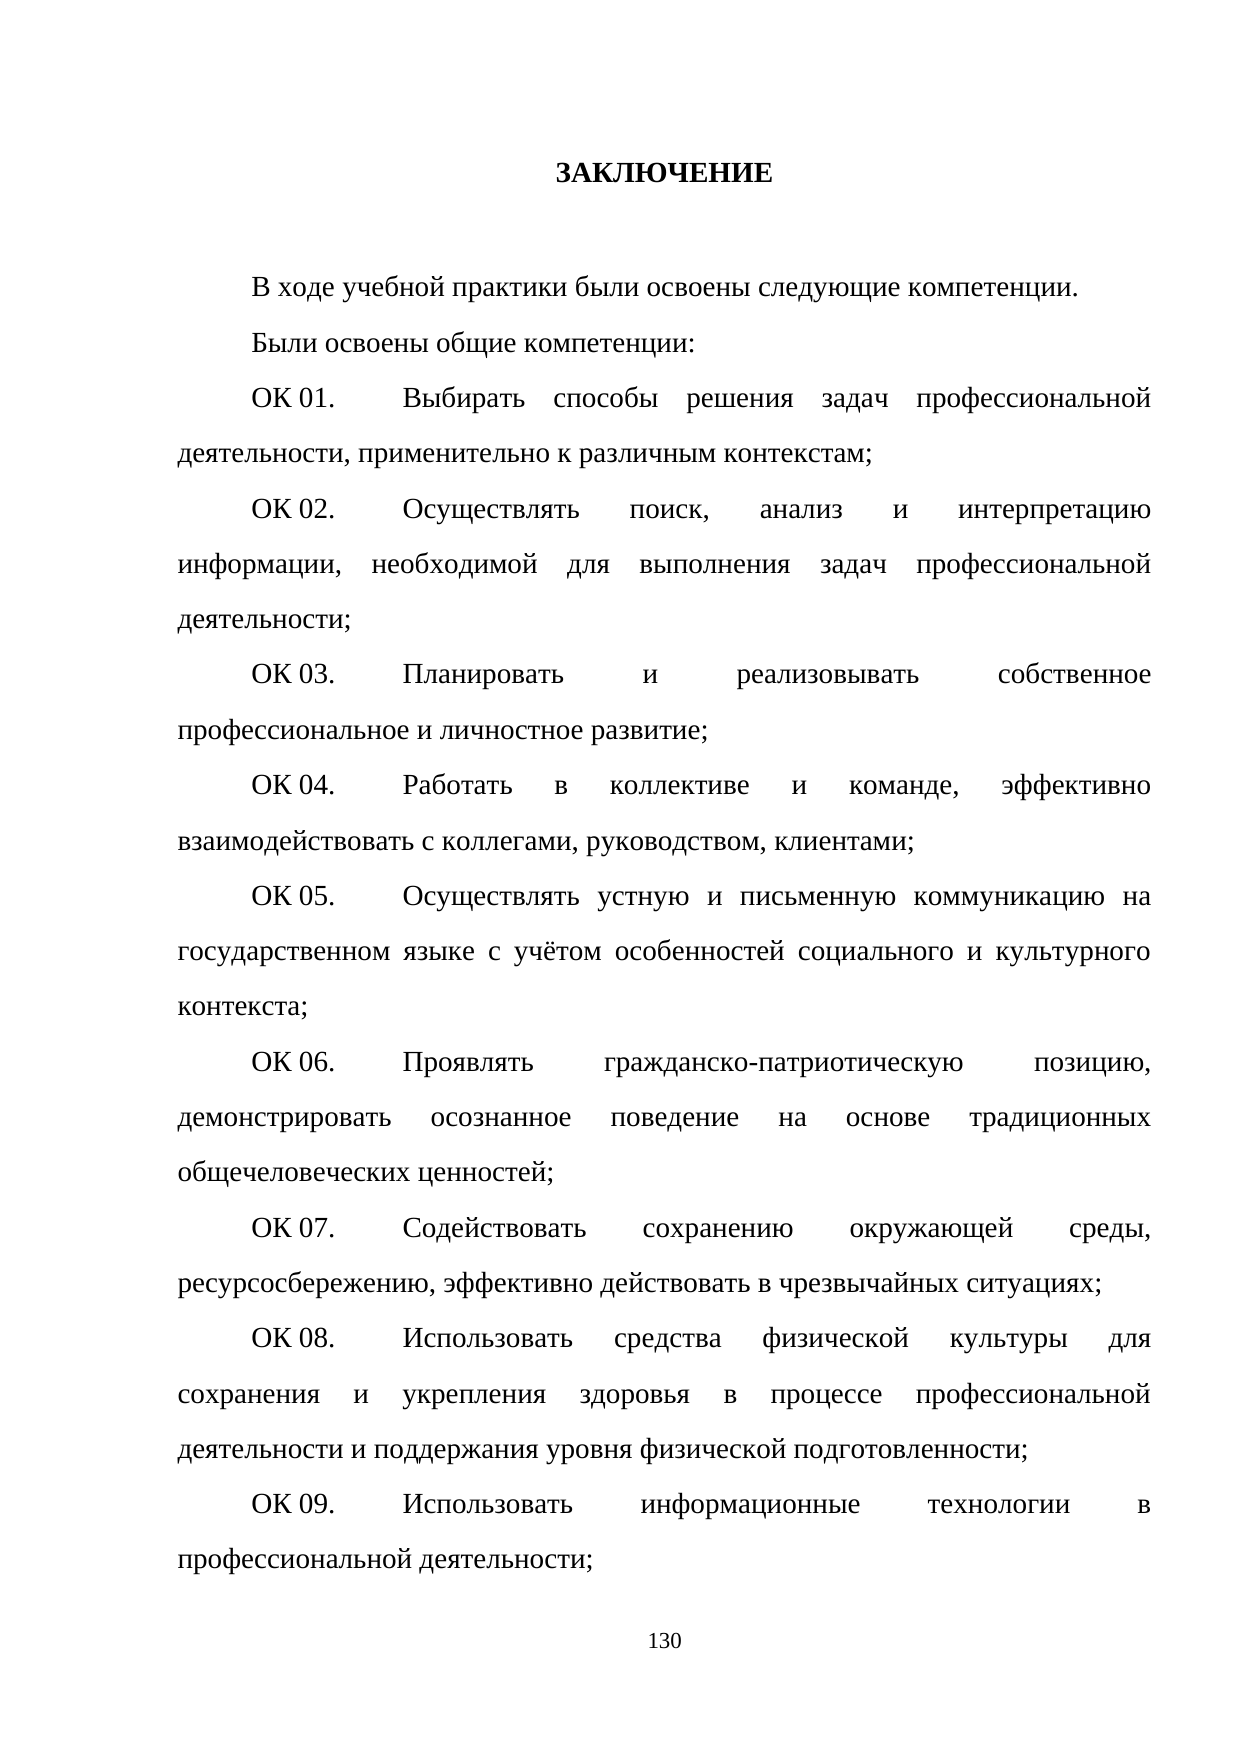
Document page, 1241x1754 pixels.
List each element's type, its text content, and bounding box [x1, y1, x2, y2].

list Осуществлять поиск, анализ и интерпретацию информации, необходимой для выполнения задач профессиональной деятельности; [177, 491, 1152, 635]
list Планировать и реализовывать собственное профессиональное и личностное развитие; [177, 657, 1152, 746]
text Были освоены общие компетенции: [177, 325, 1152, 358]
subtitle Заключение [177, 156, 1152, 189]
list Использовать средства физической культуры для сохранения и укрепления здоровья в процессе профессиональной деятельности и поддержания уровня физической подготовленности; [177, 1320, 1152, 1464]
list Работать в коллективе и команде, эффективно взаимодействовать с коллегами, руководством, клиентами; [177, 767, 1152, 856]
list Осуществлять устную и письменную коммуникацию на государственном языке с учётом особенностей социального и культурного контекста; [177, 878, 1152, 1022]
text В ходе учебной практики были освоены следующие компетенции. [177, 269, 1152, 303]
list Выбирать способы решения задач профессиональной деятельности, применительно к различным контекстам; [177, 380, 1152, 469]
list Использовать информационные технологии в профессиональной деятельности; [177, 1486, 1152, 1575]
list Содействовать сохранению окружающей среды, ресурсосбережению, эффективно действовать в чрезвычайных ситуациях; [177, 1210, 1152, 1299]
list Проявлять гражданско-патриотическую позицию, демонстрировать осознанное поведение на основе традиционных общечеловеческих ценностей; [177, 1044, 1152, 1188]
